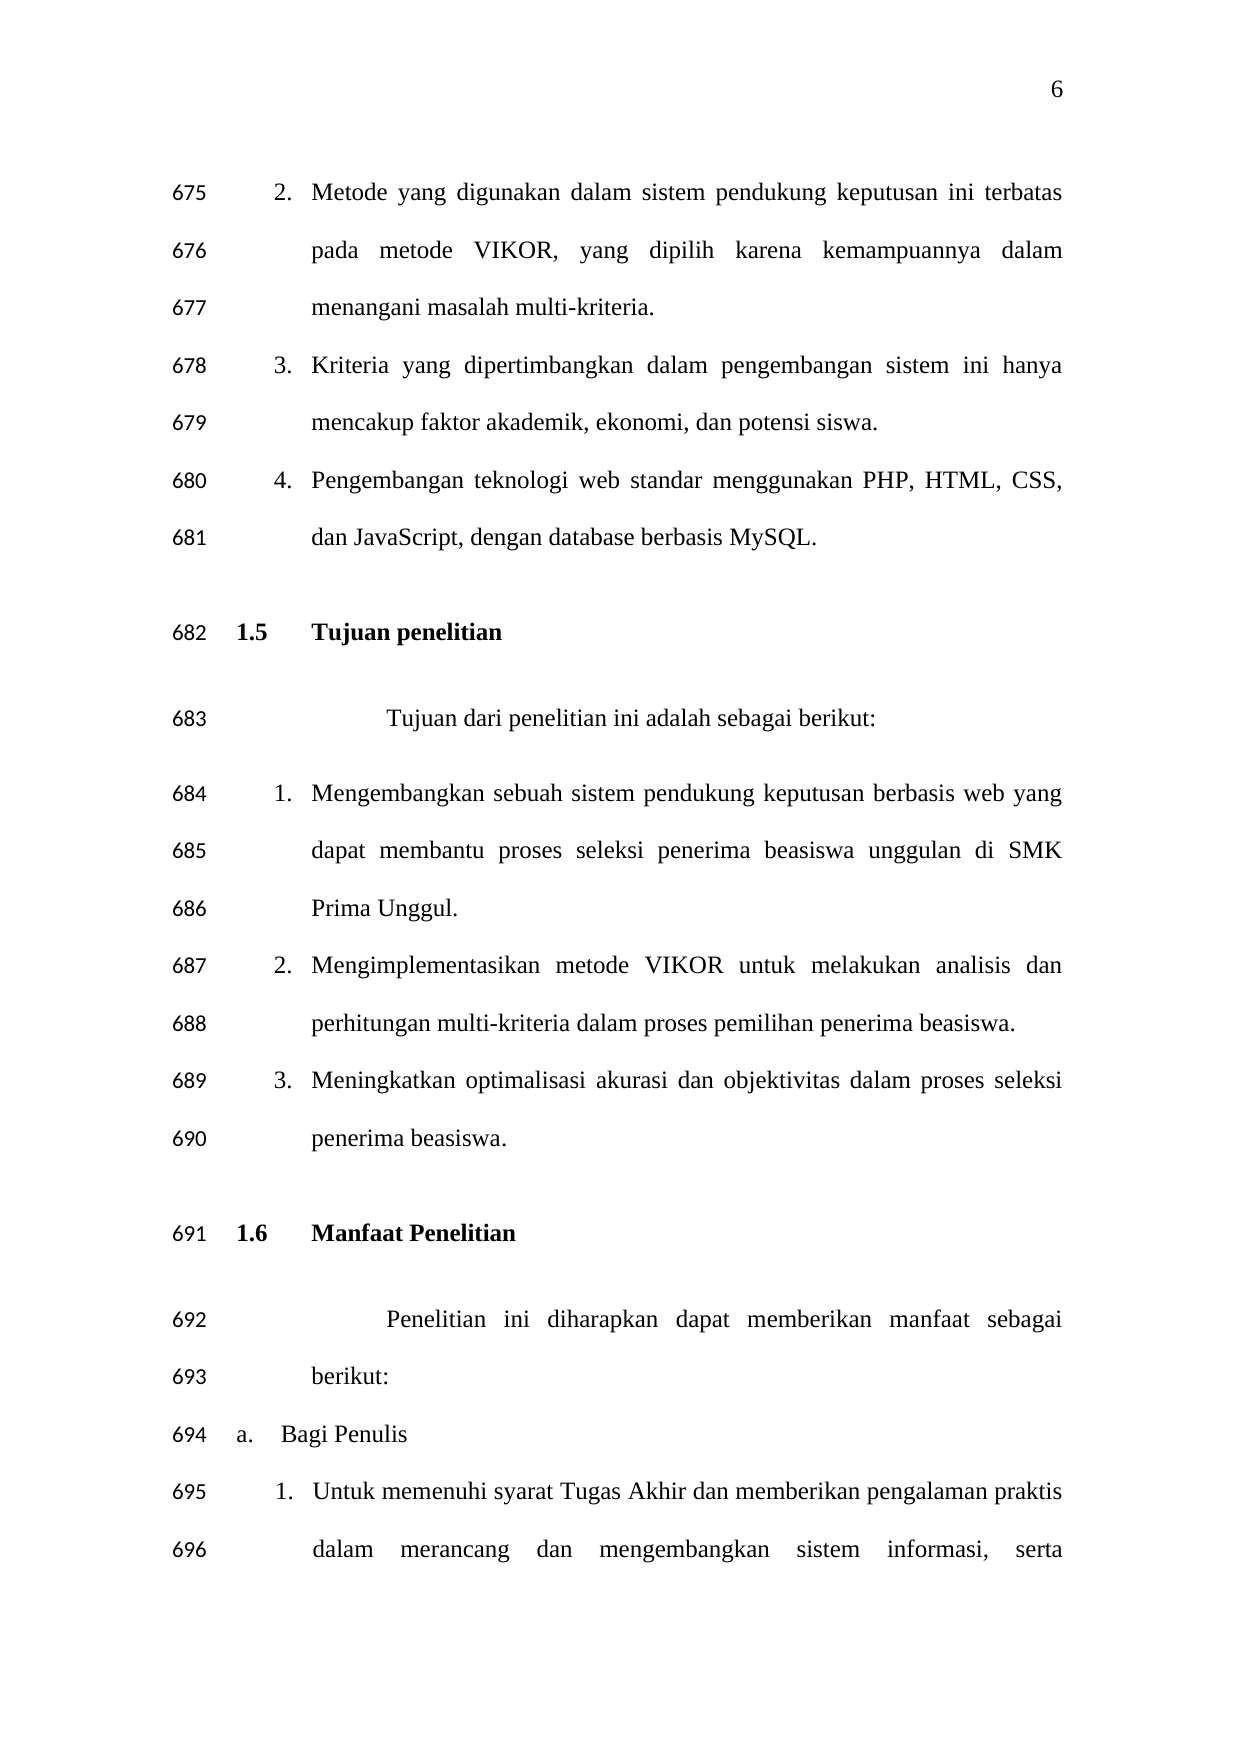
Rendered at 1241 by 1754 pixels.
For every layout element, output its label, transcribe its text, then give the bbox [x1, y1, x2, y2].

subtitle Manfaat Penelitian [236, 1218, 1063, 1246]
list Metode yang digunakan dalam sistem pendukung keputusan ini terbatas pada metode VIKOR, yang dipilih karena kemampuannya dalam menangani masalah multi-kriteria. [274, 177, 1063, 321]
list Bagi Penulis [236, 1419, 1063, 1448]
subtitle Tujuan penelitian [236, 617, 1063, 646]
list Meningkatkan optimalisasi akurasi dan objektivitas dalam proses seleksi penerima beasiswa. [274, 1065, 1063, 1151]
list Mengimplementasikan metode VIKOR untuk melakukan analisis dan perhitungan multi-kriteria dalam proses pemilihan penerima beasiswa. [274, 950, 1063, 1036]
list Pengembangan teknologi web standar menggunakan PHP, HTML, CSS, dan JavaScript, dengan database berbasis MySQL. [274, 465, 1063, 551]
text Penelitian ini diharapkan dapat memberikan manfaat sebagai berikut: [311, 1304, 1063, 1390]
text Tujuan dari penelitian ini adalah sebagai berikut: [311, 703, 1063, 732]
list Mengembangkan sebuah sistem pendukung keputusan berbasis web yang dapat membantu proses seleksi penerima beasiswa unggulan di SMK Prima Unggul. [274, 778, 1063, 921]
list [275, 1476, 1063, 1563]
list Kriteria yang dipertimbangkan dalam pengembangan sistem ini hanya mencakup faktor akademik, ekonomi, dan potensi siswa. [274, 350, 1063, 436]
